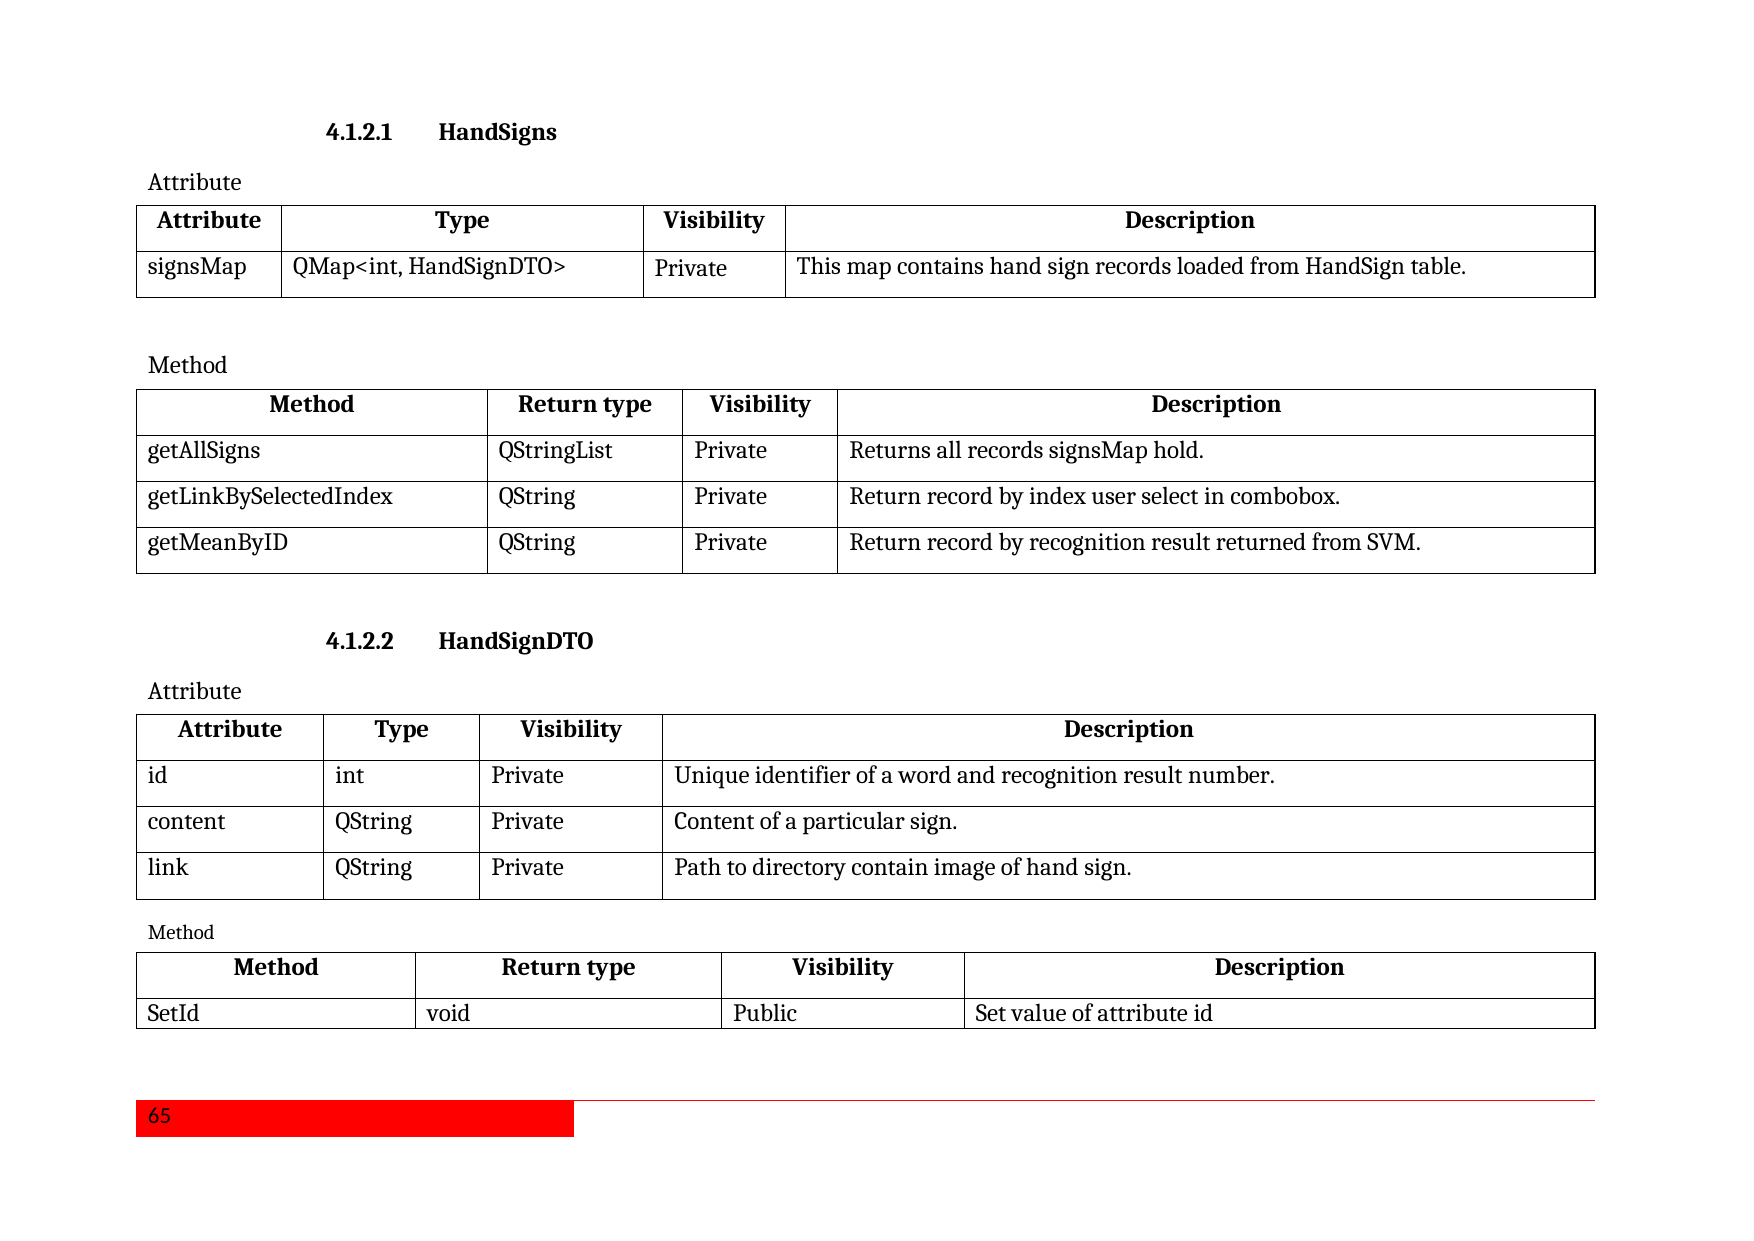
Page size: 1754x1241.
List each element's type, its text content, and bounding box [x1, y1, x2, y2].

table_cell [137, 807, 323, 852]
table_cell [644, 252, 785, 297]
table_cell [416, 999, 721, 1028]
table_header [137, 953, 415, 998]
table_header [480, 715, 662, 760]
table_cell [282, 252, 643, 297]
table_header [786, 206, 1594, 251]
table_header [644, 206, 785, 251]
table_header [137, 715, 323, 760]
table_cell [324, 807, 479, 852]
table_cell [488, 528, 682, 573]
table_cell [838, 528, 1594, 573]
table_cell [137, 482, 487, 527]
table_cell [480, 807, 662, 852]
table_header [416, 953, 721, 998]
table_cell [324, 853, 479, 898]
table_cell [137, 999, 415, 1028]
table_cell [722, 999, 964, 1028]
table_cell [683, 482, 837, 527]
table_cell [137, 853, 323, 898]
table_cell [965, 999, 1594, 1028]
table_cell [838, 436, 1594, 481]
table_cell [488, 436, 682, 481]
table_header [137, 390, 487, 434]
subtitle HandSignDTO [326, 627, 1606, 656]
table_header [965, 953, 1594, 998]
subtitle HandSigns [326, 118, 1606, 147]
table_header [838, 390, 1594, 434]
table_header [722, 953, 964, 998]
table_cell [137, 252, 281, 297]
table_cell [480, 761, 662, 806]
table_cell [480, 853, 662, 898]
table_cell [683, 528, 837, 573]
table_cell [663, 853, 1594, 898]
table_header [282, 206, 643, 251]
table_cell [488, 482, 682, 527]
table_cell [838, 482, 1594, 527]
subtitle Method [148, 351, 1606, 380]
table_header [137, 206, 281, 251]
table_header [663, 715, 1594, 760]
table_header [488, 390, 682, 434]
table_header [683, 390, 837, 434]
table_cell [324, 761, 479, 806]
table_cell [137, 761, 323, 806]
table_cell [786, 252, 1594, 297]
subtitle Attribute [148, 168, 1606, 196]
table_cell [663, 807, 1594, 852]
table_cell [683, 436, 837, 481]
subtitle Attribute [148, 677, 1606, 705]
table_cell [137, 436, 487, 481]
subtitle Method [148, 920, 1606, 944]
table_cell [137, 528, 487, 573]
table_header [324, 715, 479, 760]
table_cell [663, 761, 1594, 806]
